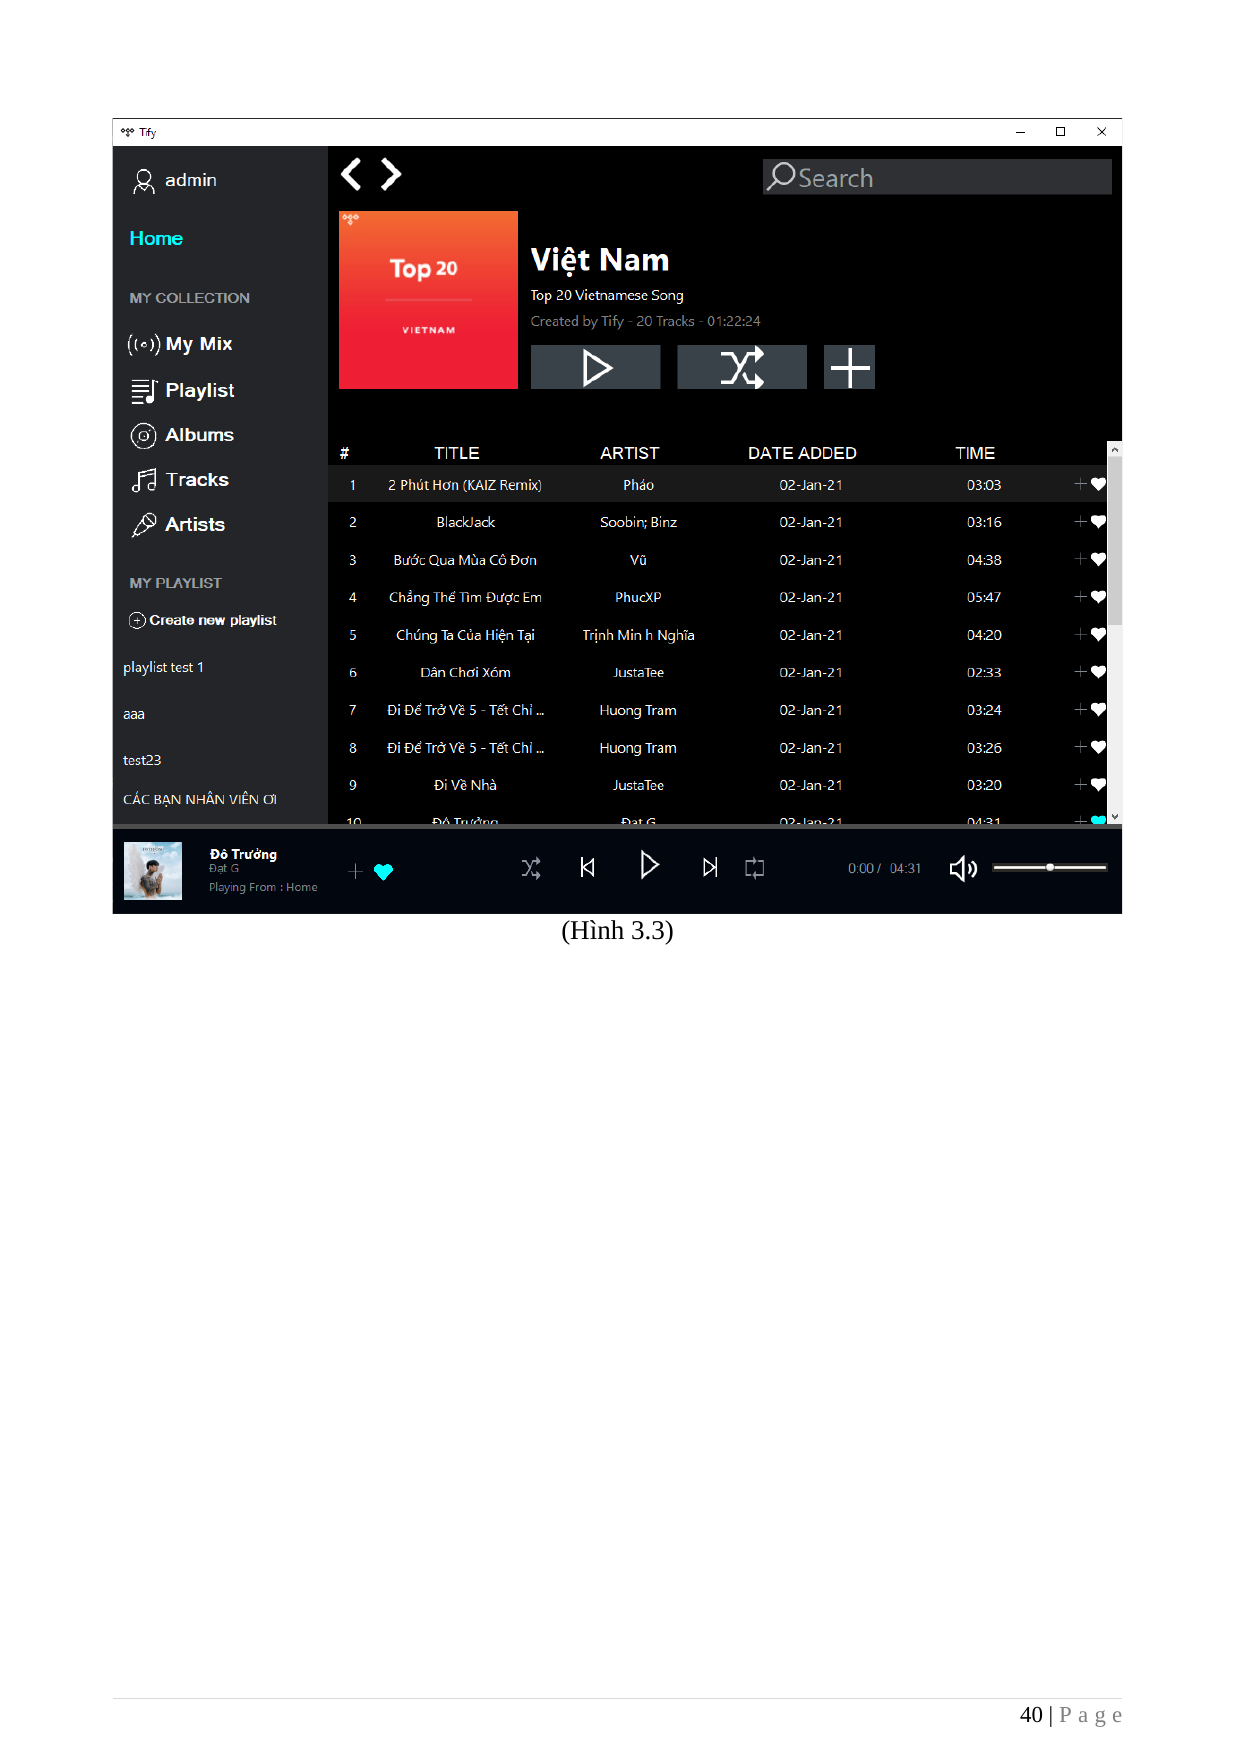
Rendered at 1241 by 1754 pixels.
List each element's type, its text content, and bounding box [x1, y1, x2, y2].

text (Hình 3.3) [112, 914, 1122, 945]
picture [112, 118, 1123, 914]
